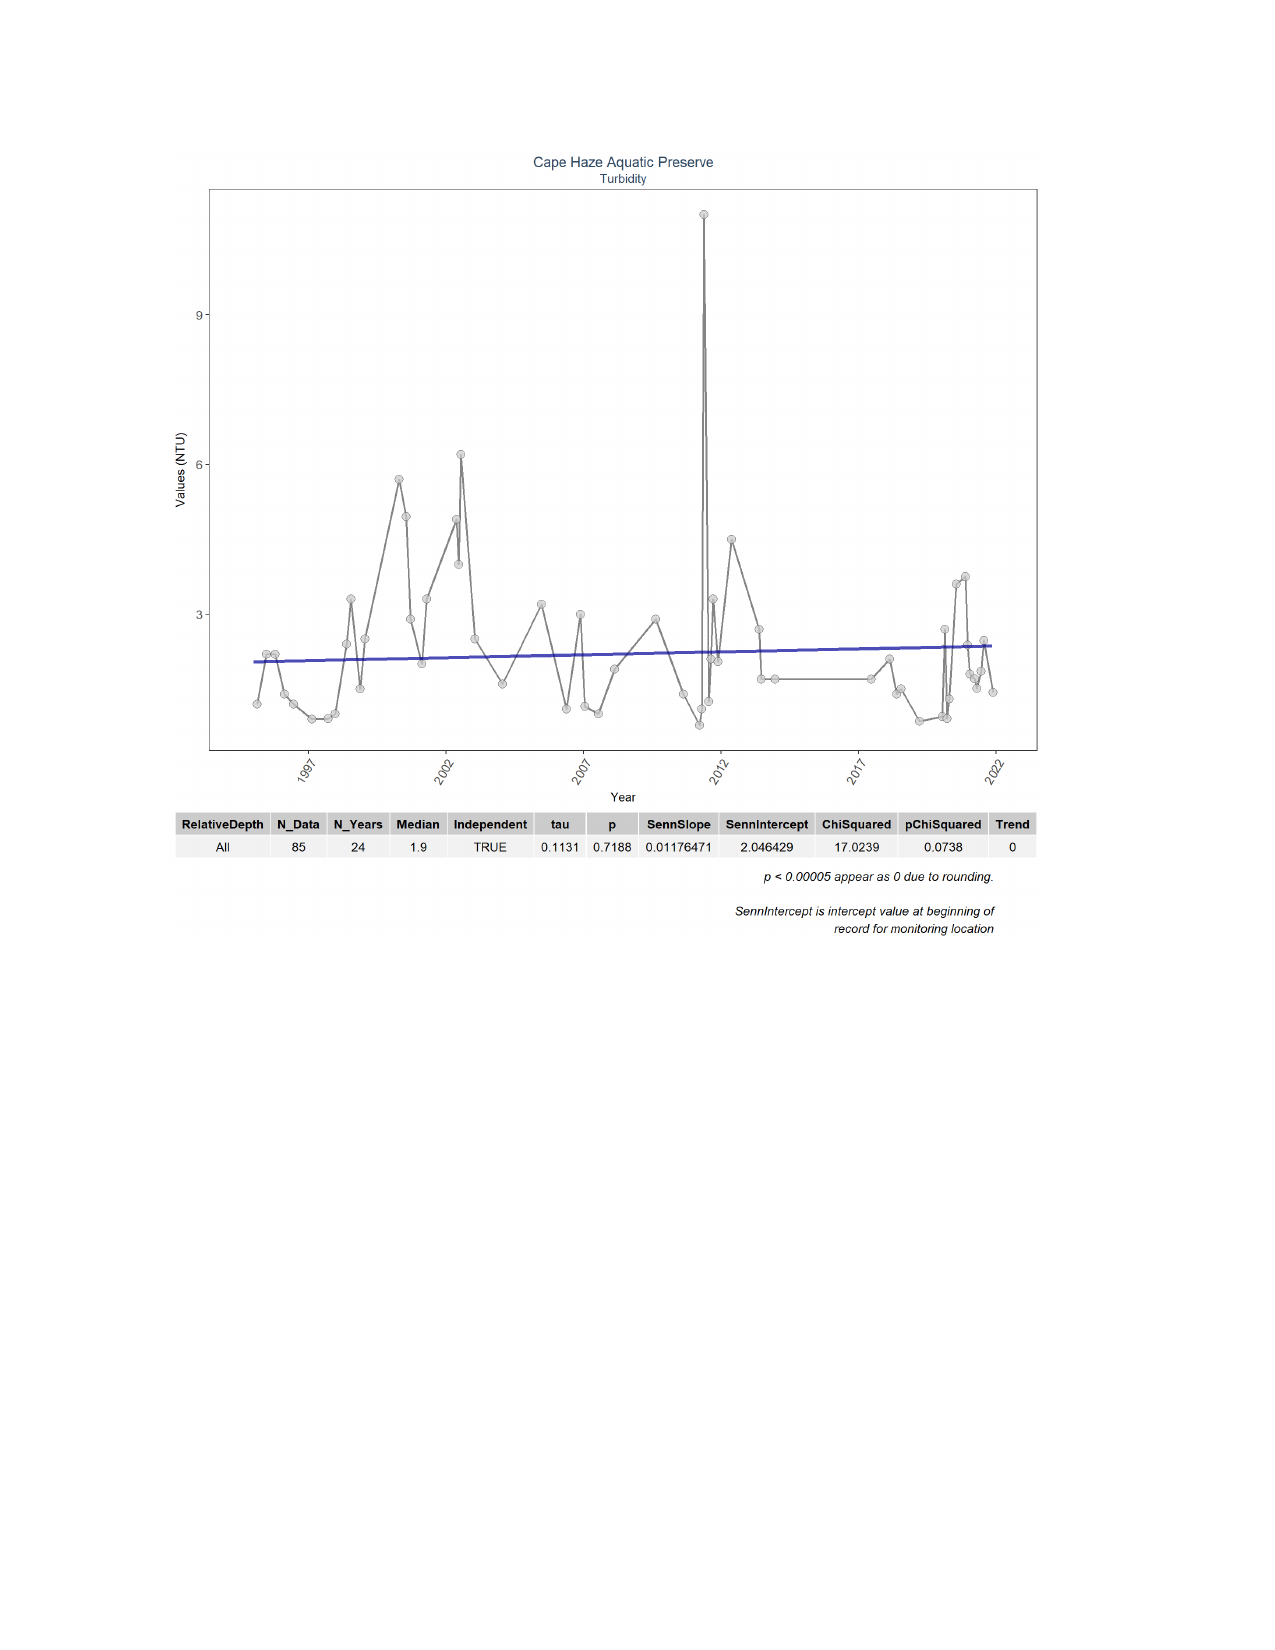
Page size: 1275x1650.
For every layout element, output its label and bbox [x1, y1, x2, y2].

picture [168, 150, 1044, 938]
